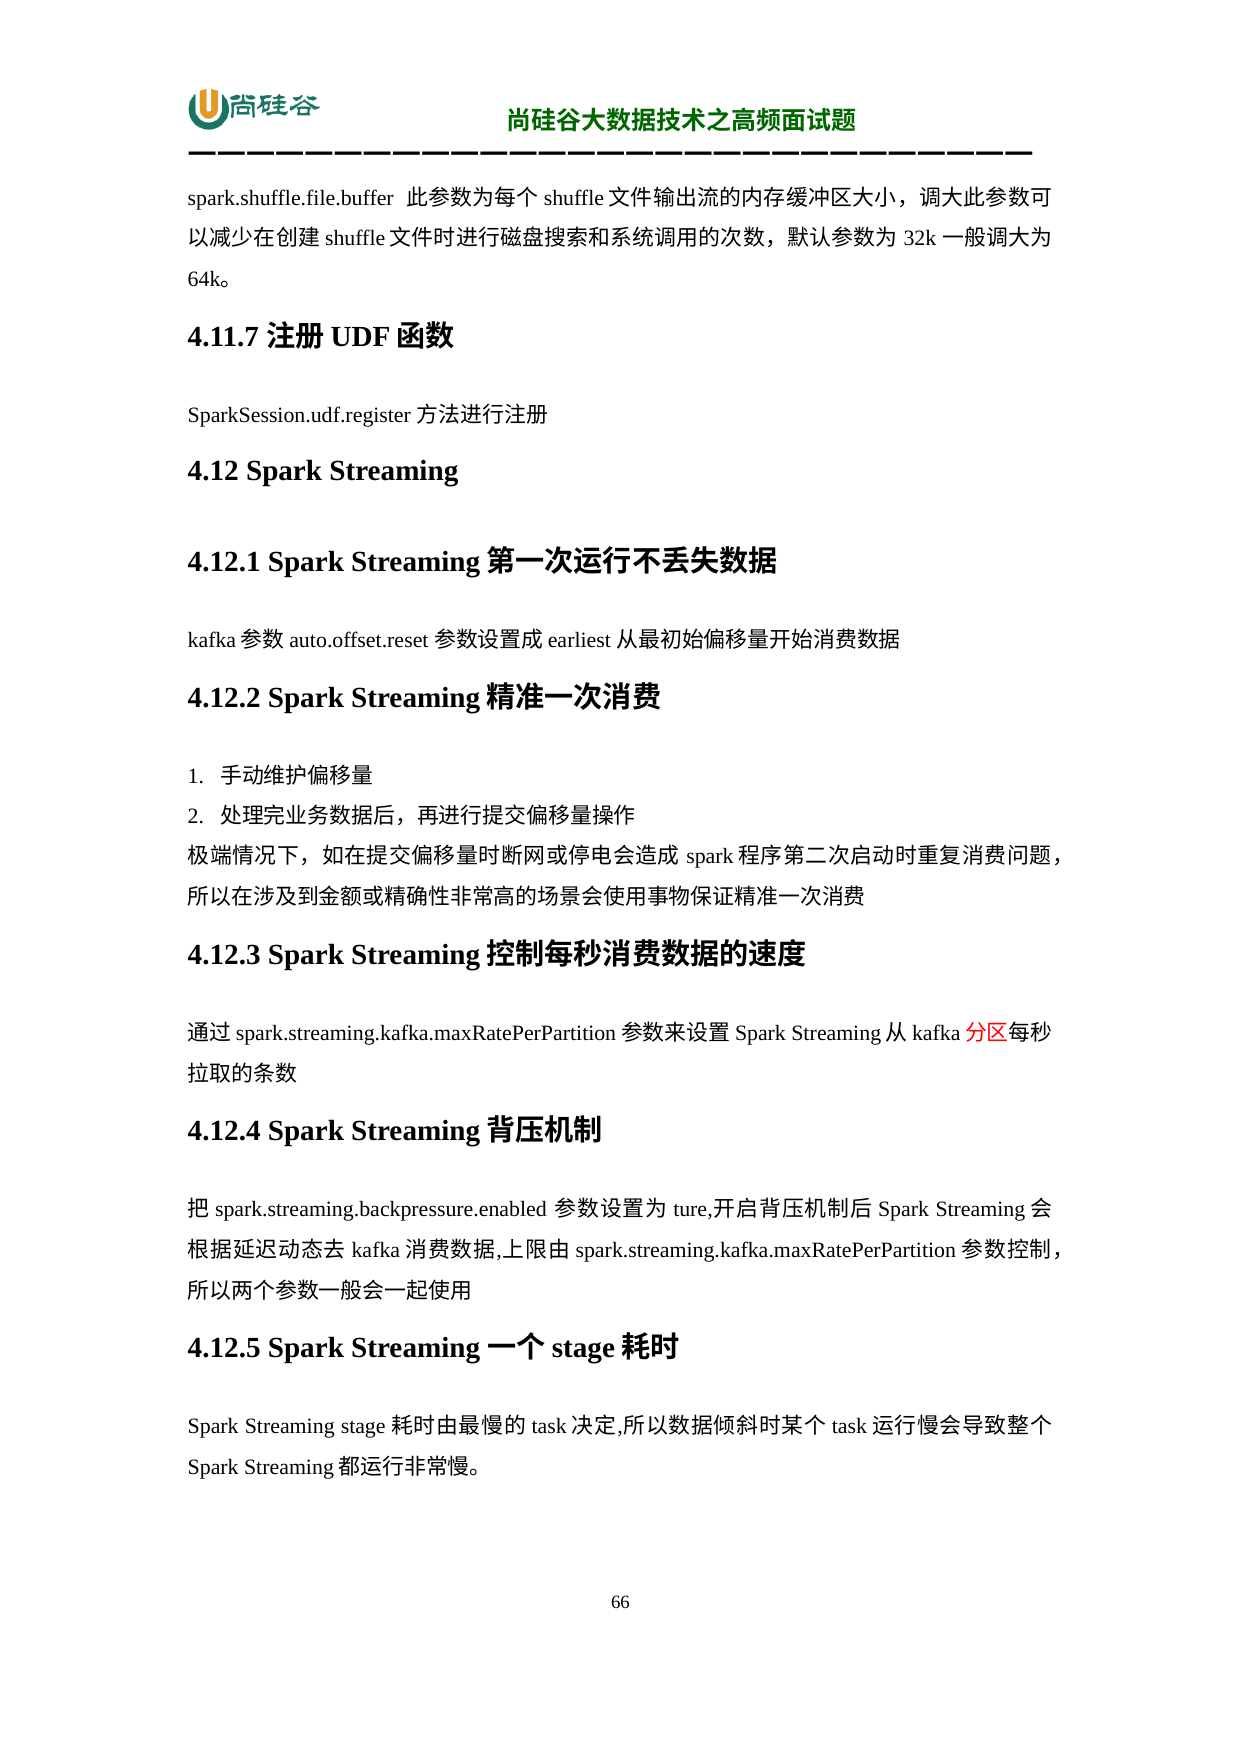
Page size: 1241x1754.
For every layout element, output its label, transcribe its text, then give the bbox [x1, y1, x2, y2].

subtitle 4.12.4 Spark Streaming背压机制 [187, 1096, 1053, 1161]
text SparkSession.udf.register 方法进行注册 [187, 396, 1053, 429]
text kafka参数 auto.offset.reset 参数设置成earliest 从最初始偏移量开始消费数据 [187, 621, 1053, 654]
subtitle 4.11.7 注册UDF函数 [187, 301, 1053, 366]
text 极端情况下，如在提交偏移量时断网或停电会造成spark程序第二次启动时重复消费问题，所以在涉及到金额或精确性非常高的场景会使用事物保证精准一次消费 [187, 838, 1053, 911]
list 处理完业务数据后，再进行提交偏移量操作 [187, 798, 1053, 830]
subtitle 4.12.5 Spark Streaming 一个stage耗时 [187, 1313, 1053, 1378]
subtitle 4.12 Spark Streaming [187, 437, 1053, 502]
subtitle 4.12.1 Spark Streaming第一次运行不丢失数据 [187, 526, 1053, 591]
text spark.shuffle.file.buffer 此参数为每个shuffle文件输出流的内存缓冲区大小，调大此参数可以减少在创建shuffle文件时进行磁盘搜索和系统调用的次数，默认参数为32k 一般调大为64k。 [187, 179, 1053, 293]
list 手动维护偏移量 [187, 757, 1053, 790]
subtitle 4.12.2 Spark Streaming精准一次消费 [187, 662, 1053, 727]
subtitle 4.12.3 Spark Streaming控制每秒消费数据的速度 [187, 919, 1053, 984]
text 通过spark.streaming.kafka.maxRatePerPartition参数来设置Spark Streaming从kafka分区每秒拉取的条数 [187, 1014, 1053, 1088]
text Spark Streaming stage耗时由最慢的task决定,所以数据倾斜时某个task运行慢会导致整个Spark Streaming都运行非常慢。 [187, 1408, 1053, 1481]
text 把spark.streaming.backpressure.enabled 参数设置为ture,开启背压机制后Spark Streaming会根据延迟动态去kafka消费数据,上限由spark.streaming.kafka.maxRatePerPartition参数控制，所以两个参数一般会一起使用 [187, 1191, 1053, 1305]
